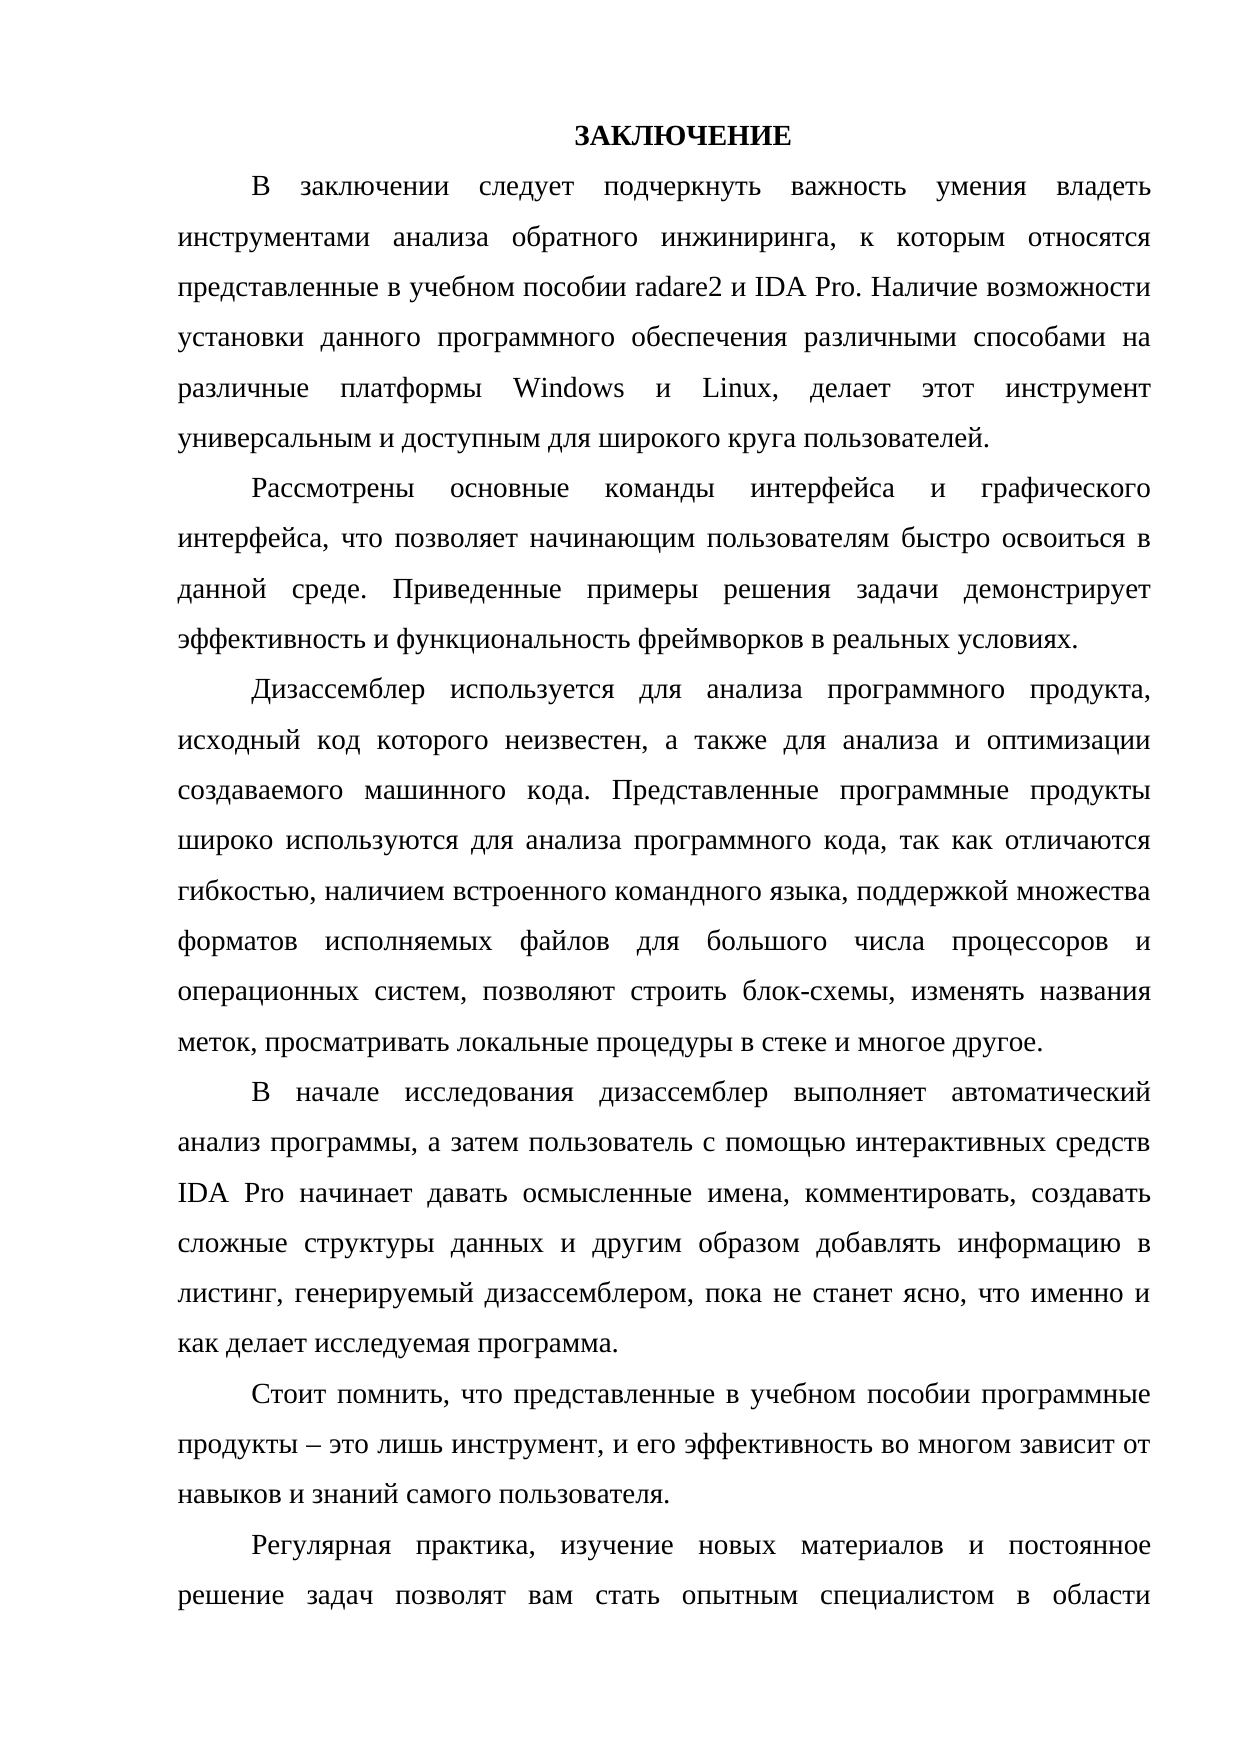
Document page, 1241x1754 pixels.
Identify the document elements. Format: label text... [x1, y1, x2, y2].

text В начале исследования дизассемблер выполняет автоматический анализ программы, а затем пользователь с помощью интерактивных средств IDA Pro начинает давать осмысленные имена, комментировать, создавать сложные структуры данных и другим образом добавлять информацию в листинг, генерируемый дизассемблером, пока не станет ясно, что именно и как делает исследуемая программа. [177, 1074, 1152, 1359]
text В заключении следует подчеркнуть важность умения владеть инструментами анализа обратного инжиниринга, к которым относятся представленные в учебном пособии radare2 и IDA Pro. Наличие возможности установки данного программного обеспечения различными способами на различные платформы Windows и Linux, делает этот инструмент универсальным и доступным для широкого круга пользователей. [177, 168, 1152, 453]
subtitle Заключение [214, 118, 1152, 152]
text Рассмотрены основные команды интерфейса и графического интерфейса, что позволяет начинающим пользователям быстро освоиться в данной среде. Приведенные примеры решения задачи демонстрирует эффективность и функциональность фреймворков в реальных условиях. [177, 470, 1152, 655]
text Дизассемблер используется для анализа программного продукта, исходный код которого неизвестен, а также для анализа и оптимизации создаваемого машинного кода. Представленные программные продукты широко используются для анализа программного кода, так как отличаются гибкостью, наличием встроенного командного языка, поддержкой множества форматов исполняемых файлов для большого числа процессоров и операционных систем, позволяют строить блок-схемы, изменять названия меток, просматривать локальные процедуры в стеке и многое другое. [177, 672, 1152, 1057]
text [177, 1527, 1152, 1611]
text Стоит помнить, что представленные в учебном пособии программные продукты – это лишь инструмент, и его эффективность во многом зависит от навыков и знаний самого пользователя. [177, 1376, 1152, 1510]
